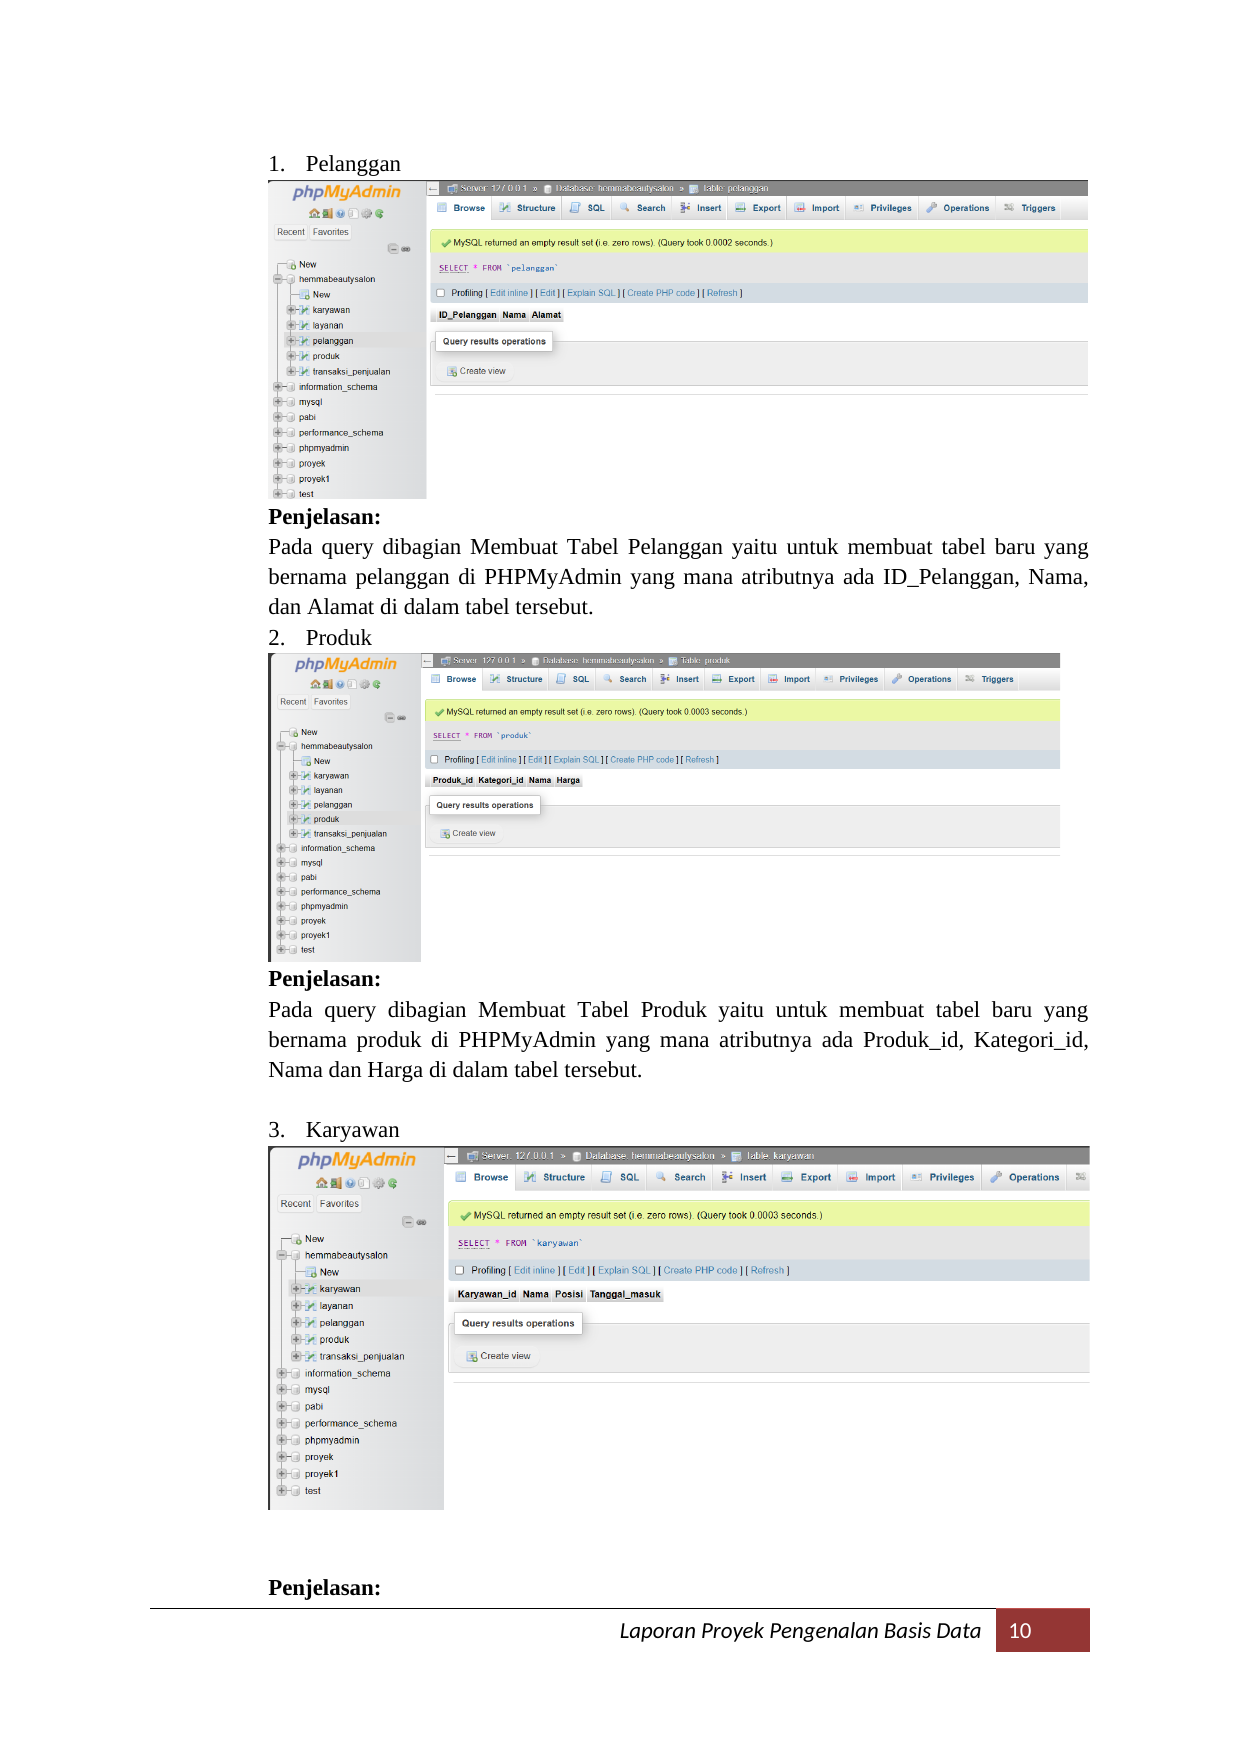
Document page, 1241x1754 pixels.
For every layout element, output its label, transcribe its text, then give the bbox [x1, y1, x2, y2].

list Penjelasan: [268, 503, 1090, 529]
list Pada query dibagian Membuat Tabel Pelanggan yaitu untuk membuat tabel baru yang bernama pelanggan di PHPMyAdmin yang mana atributnya ada ID_Pelanggan, Nama, dan Alamat di dalam tabel tersebut. [268, 533, 1090, 620]
list Pada query dibagian Membuat Tabel Produk yaitu untuk membuat tabel baru yang bernama produk di PHPMyAdmin yang mana atributnya ada Produk_id, Kategori_id, Nama dan Harga di dalam tabel tersebut. [268, 996, 1090, 1082]
list Penjelasan: [268, 1574, 1090, 1600]
picture [268, 653, 1061, 962]
list Pelanggan [268, 150, 1090, 176]
list Karyawan [268, 1116, 1090, 1143]
list Produk [268, 624, 1090, 650]
picture [268, 180, 1088, 499]
list Penjelasan: [268, 965, 1090, 992]
picture [268, 1146, 1090, 1510]
